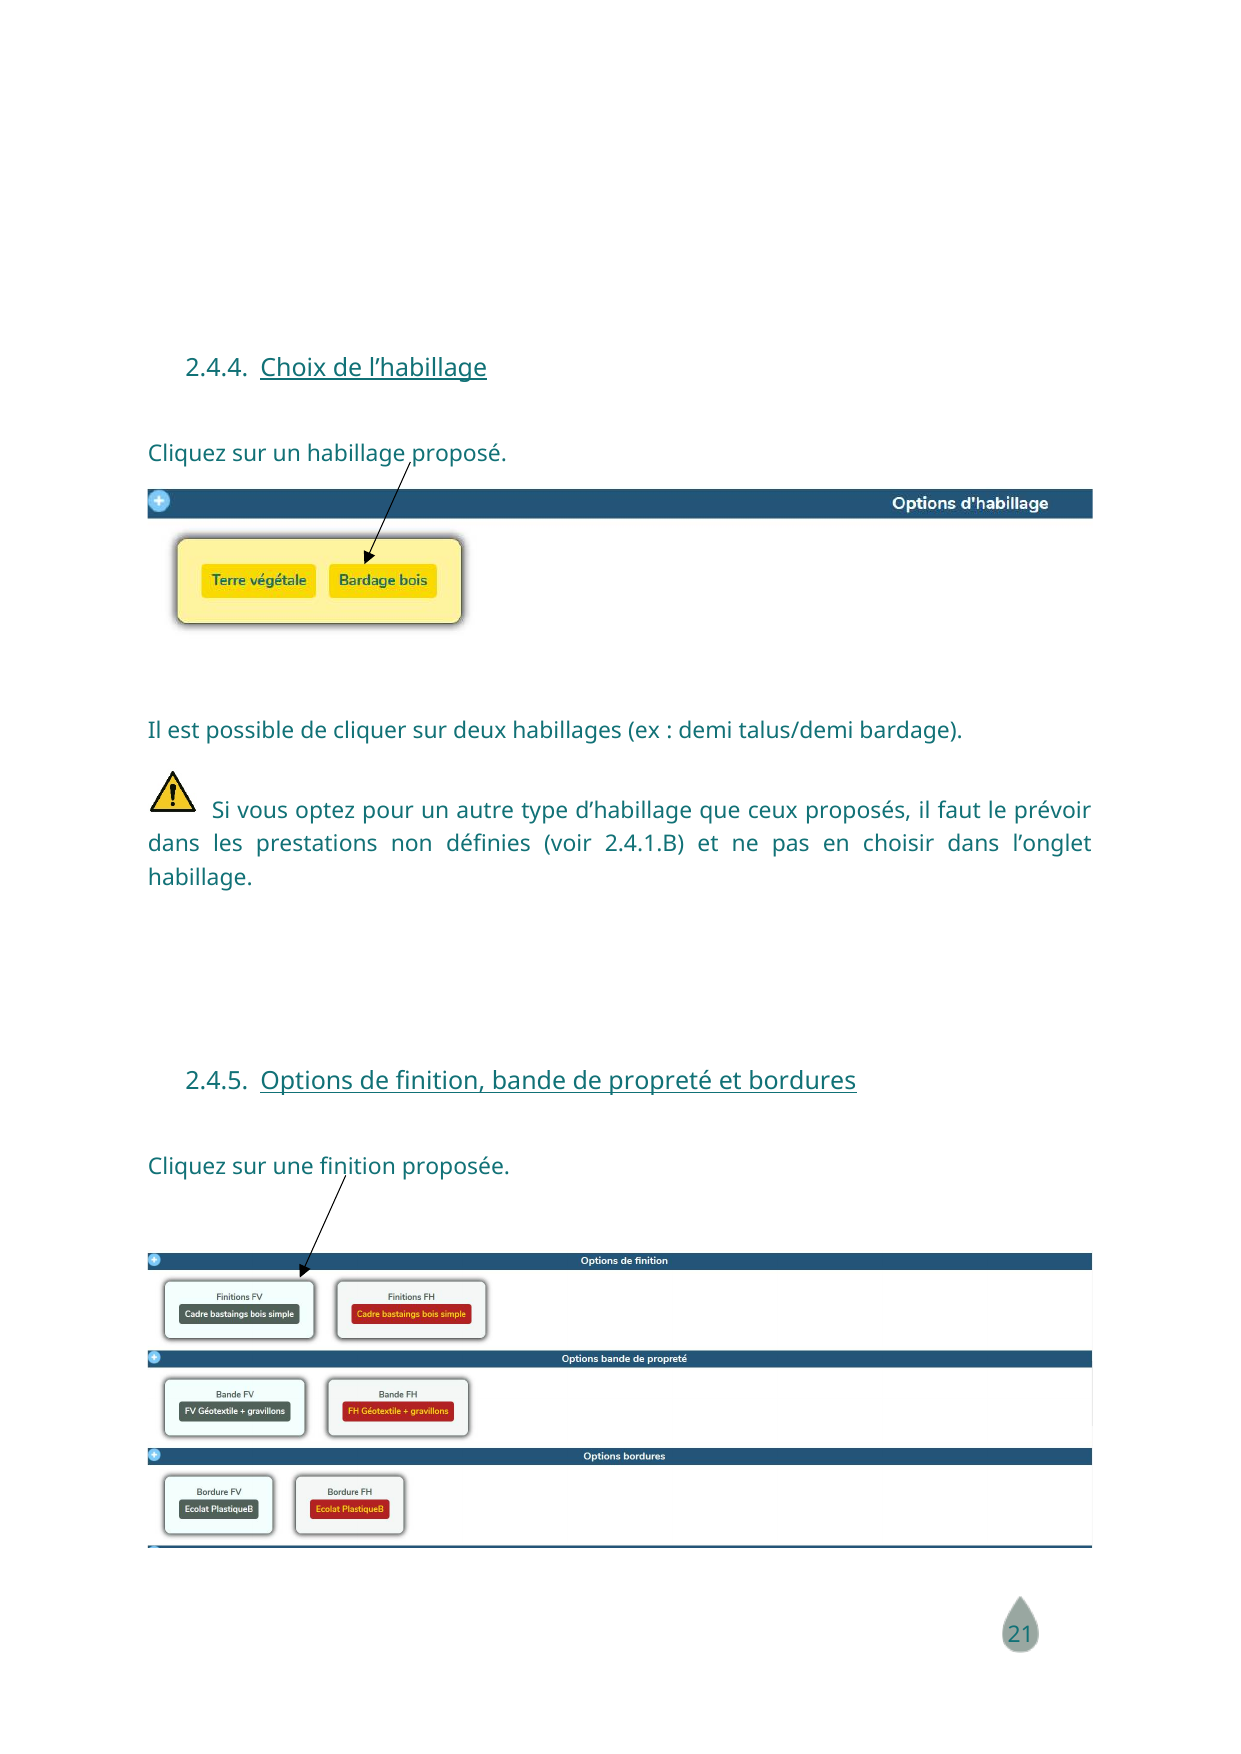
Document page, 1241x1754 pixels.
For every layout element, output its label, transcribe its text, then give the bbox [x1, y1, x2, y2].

picture [1002, 1596, 1039, 1653]
picture [147, 763, 198, 819]
text Il est possible de cliquer sur deux habillages (ex : demi talus/demi bardage). [148, 713, 1092, 745]
text Cliquez sur un habillage proposé. [148, 437, 1092, 468]
subtitle Choix de l’habillage [185, 349, 1092, 383]
text Si vous optez pour un autre type d’habillage que ceux proposés, il faut le prévoir dans les prestations non définies (voir 2.4.1.B) et ne pas en choisir dans l’onglet habillage. [148, 764, 1092, 892]
picture [147, 487, 1093, 644]
text Cliquez sur une finition proposée. [148, 1150, 1092, 1181]
picture [147, 1250, 1093, 1548]
subtitle Options de finition, bande de propreté et bordures [185, 1063, 1092, 1097]
